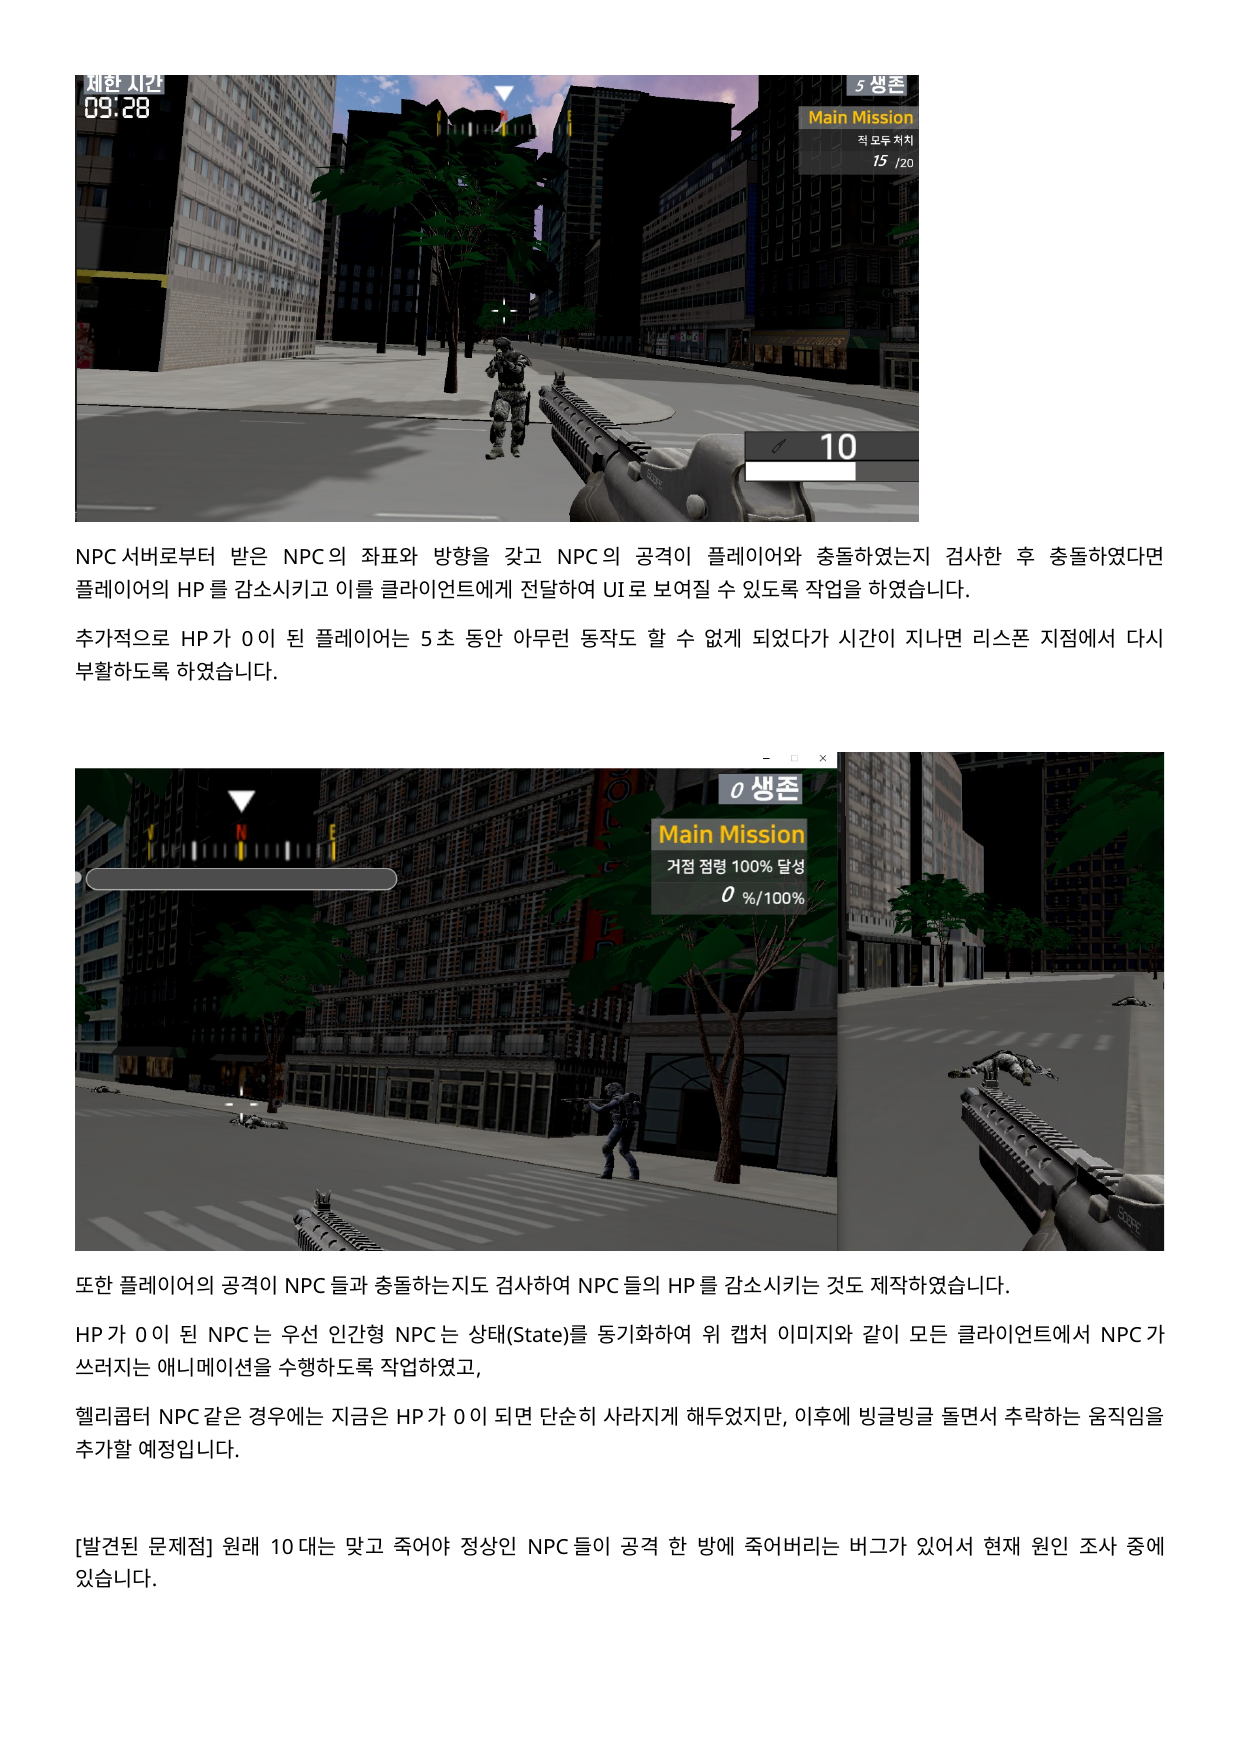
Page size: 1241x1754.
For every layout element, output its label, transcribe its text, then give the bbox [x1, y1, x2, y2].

text 추가적으로 HP가 0이 된 플레이어는 5초 동안 아무런 동작도 할 수 없게 되었다가 시간이 지나면 리스폰 지점에서 다시 부활하도록 하였습니다. [75, 623, 1165, 686]
text HP가 0이 된 NPC는 우선 인간형 NPC는 상태(State)를 동기화하여 위 캡처 이미지와 같이 모든 클라이언트에서 NPC가 쓰러지는 애니메이션을 수행하도록 작업하였고, [75, 1318, 1165, 1382]
text 헬리콥터 NPC같은 경우에는 지금은 HP가 0이 되면 단순히 사라지게 해두었지만, 이후에 빙글빙글 돌면서 추락하는 움직임을 추가할 예정입니다. [75, 1401, 1165, 1464]
text NPC서버로부터 받은 NPC의 좌표와 방향을 갖고 NPC의 공격이 플레이어와 충돌하였는지 검사한 후 충돌하였다면 플레이어의 HP를 감소시키고 이를 클라이언트에게 전달하여 UI로 보여질 수 있도록 작업을 하였습니다. [75, 541, 1165, 604]
text [발견된 문제점] 원래 10대는 맞고 죽어야 정상인 NPC들이 공격 한 방에 죽어버리는 버그가 있어서 현재 원인 조사 중에 있습니다. [75, 1530, 1165, 1593]
text 또한 플레이어의 공격이 NPC들과 충돌하는지도 검사하여 NPC들의 HP를 감소시키는 것도 제작하였습니다. [75, 1269, 1165, 1299]
picture [75, 75, 919, 522]
picture [75, 752, 1165, 1251]
